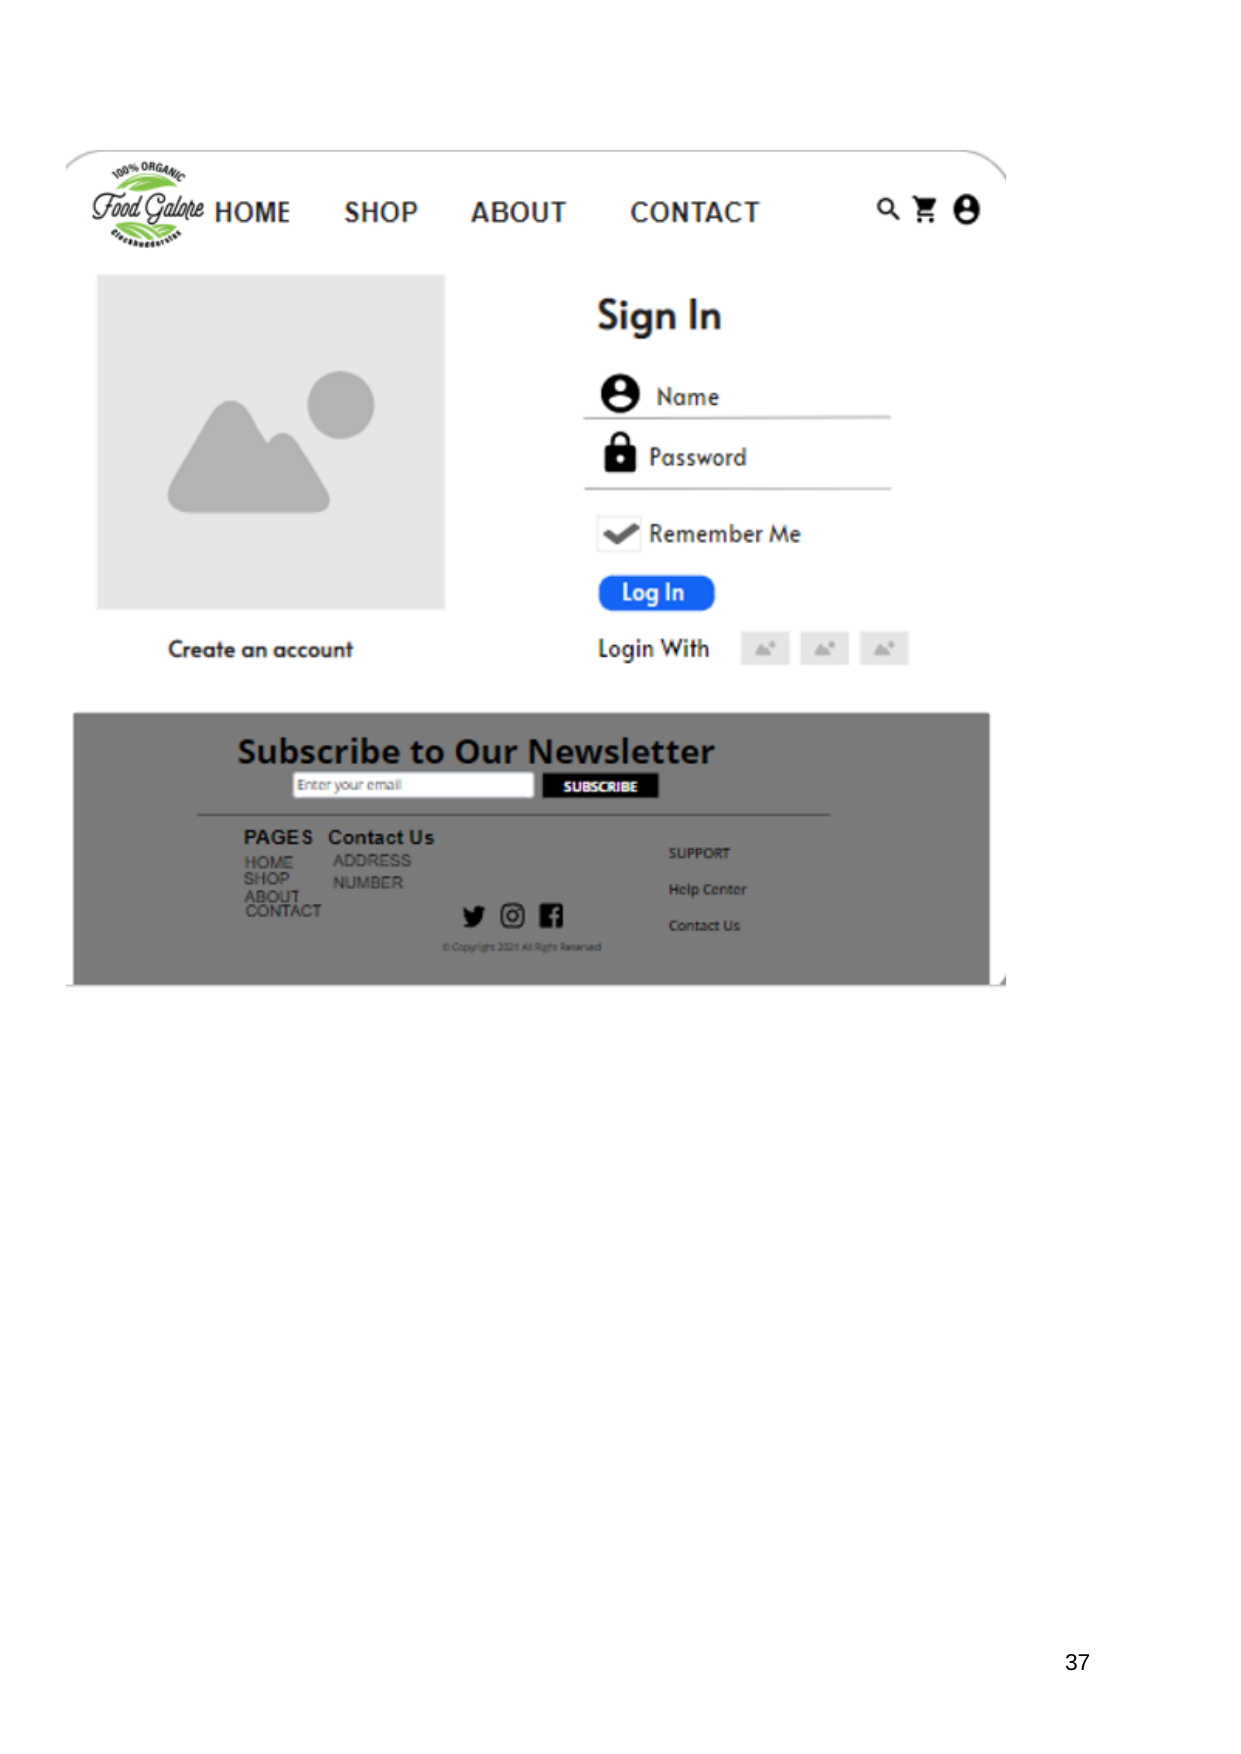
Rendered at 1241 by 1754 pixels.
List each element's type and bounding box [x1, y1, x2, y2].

picture [66, 150, 1007, 988]
